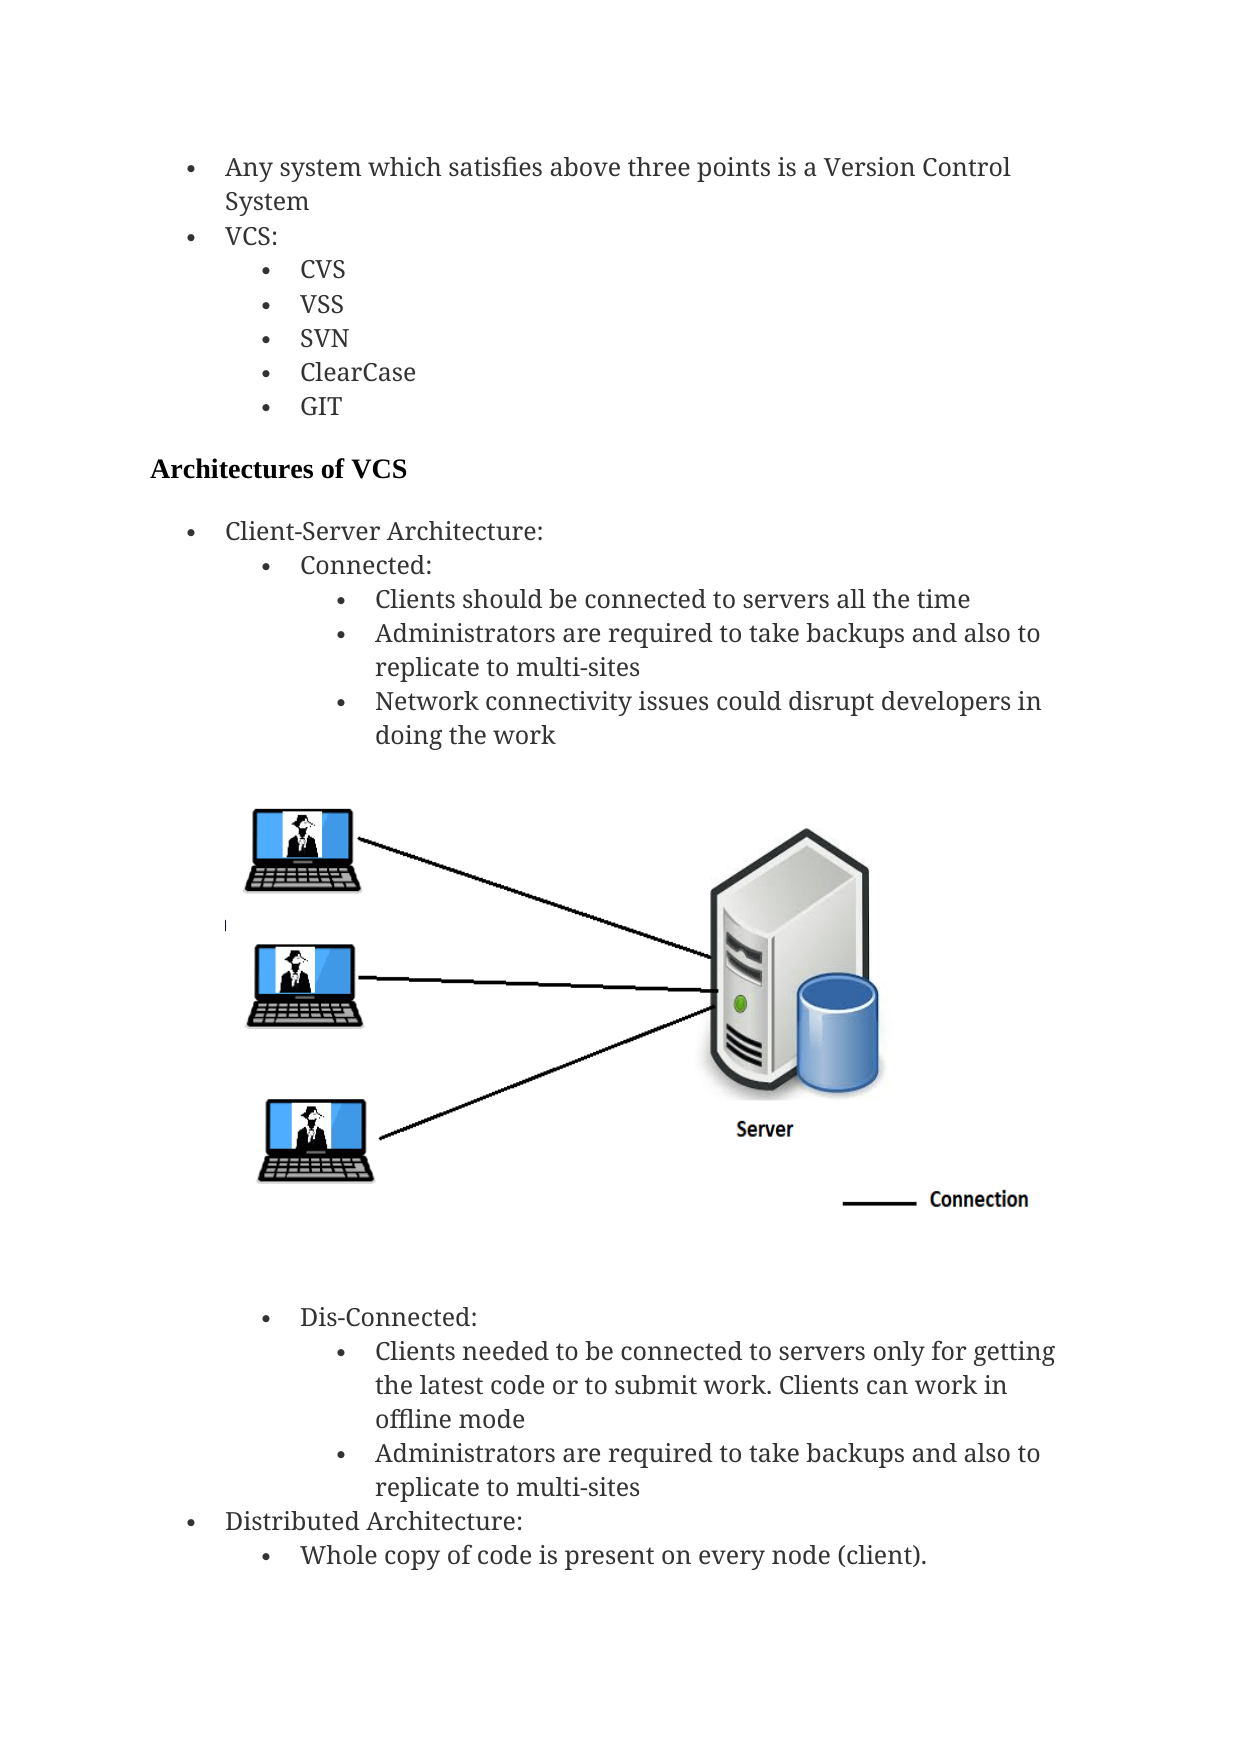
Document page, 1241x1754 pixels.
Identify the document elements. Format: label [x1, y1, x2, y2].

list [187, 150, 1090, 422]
picture [225, 780, 1048, 1271]
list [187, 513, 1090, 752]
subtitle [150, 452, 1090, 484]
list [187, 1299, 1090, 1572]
